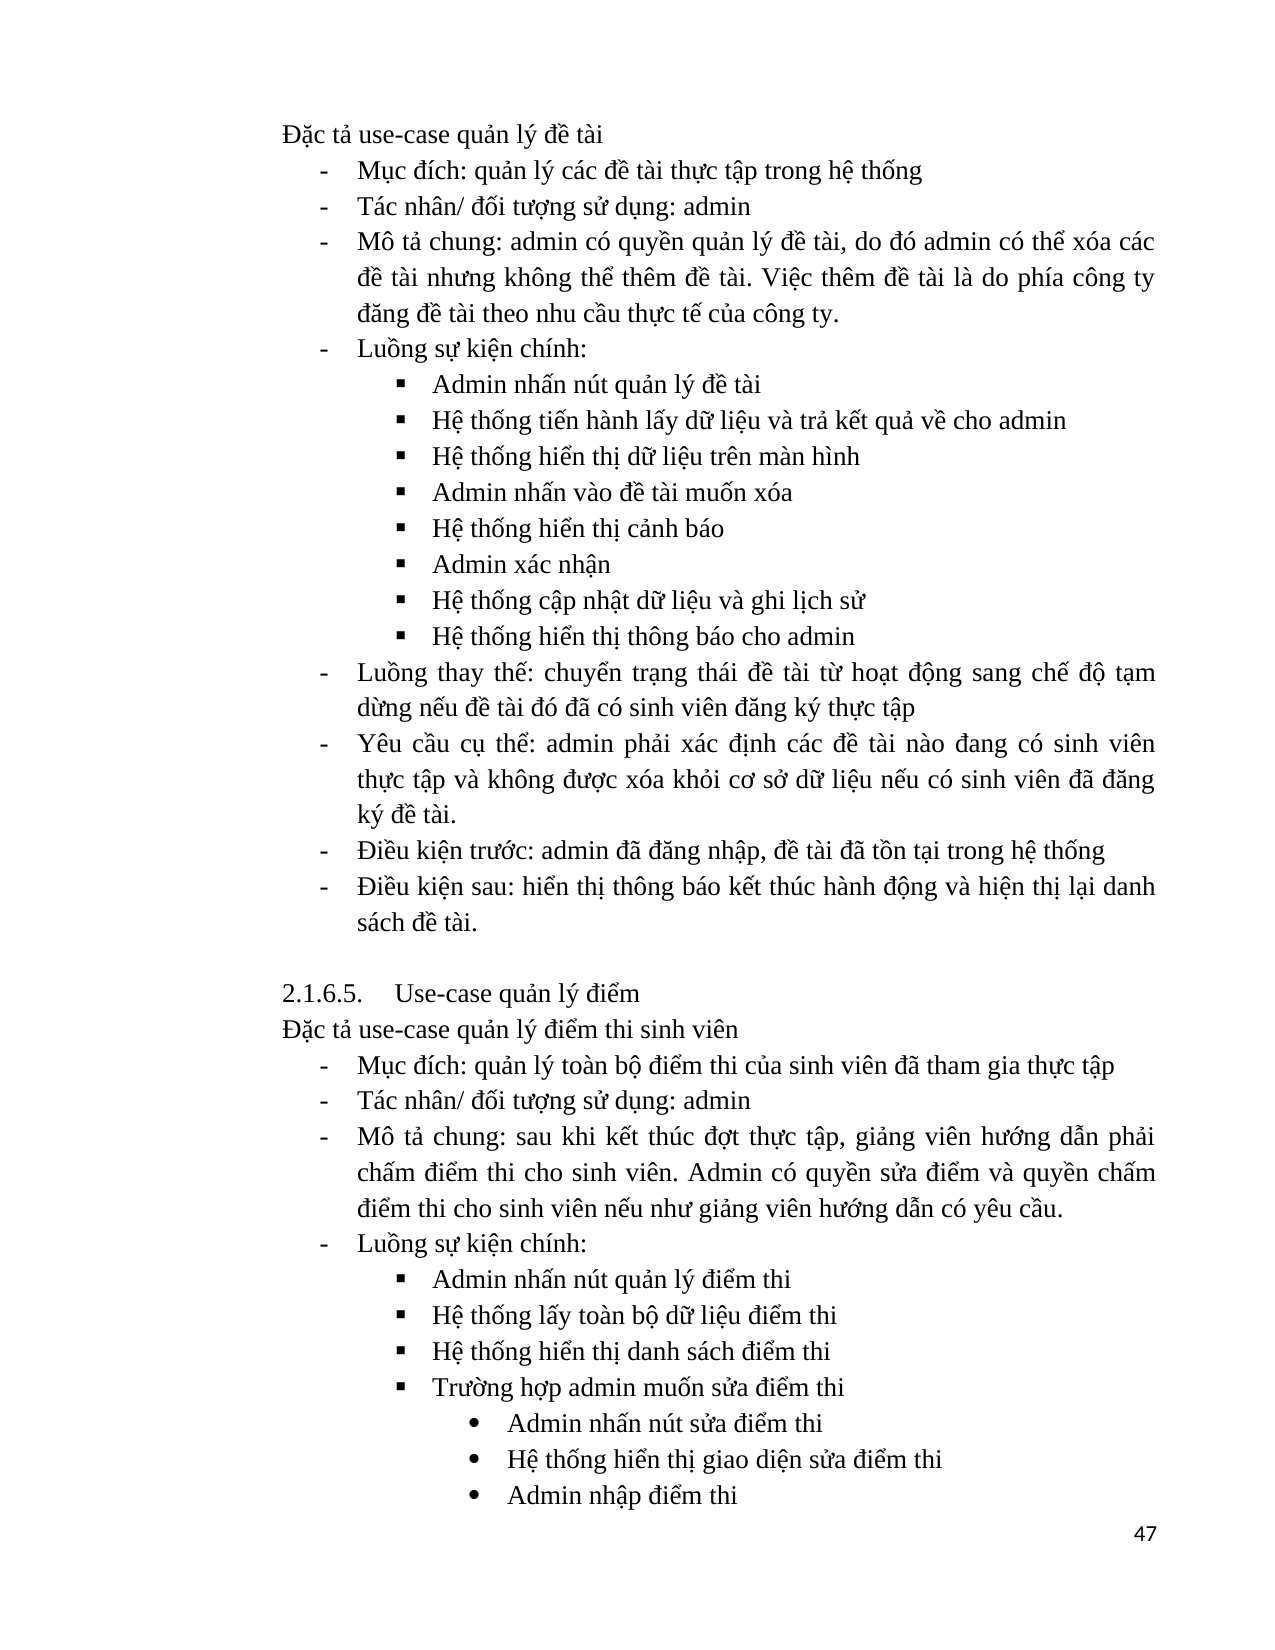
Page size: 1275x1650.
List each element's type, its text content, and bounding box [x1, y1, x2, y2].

list Điều kiện trước: admin đã đăng nhập, đề tài đã tồn tại trong hệ thống [319, 834, 1157, 866]
list Luồng sự kiện chính: [319, 332, 1157, 364]
list Mục đích: quản lý toàn bộ điểm thi của sinh viên đã tham gia thực tập [319, 1049, 1157, 1080]
list Mô tả chung: admin có quyền quản lý đề tài, do đó admin có thể xóa các đề tài nhưng không thể thêm đề tài. Việc thêm đề tài là do phía công ty đăng đề tài theo nhu cầu thực tế của công ty. [319, 225, 1157, 328]
list Hệ thống hiển thị giao diện sửa điểm thi [469, 1443, 1157, 1474]
text Đặc tả use-case quản lý đề tài [282, 118, 1157, 149]
text Đặc tả use-case quản lý điểm thi sinh viên [282, 1013, 1157, 1044]
list Admin xác nhận [394, 548, 1157, 579]
list Admin nhấn nút sửa điểm thi [469, 1407, 1157, 1438]
list Hệ thống hiển thị danh sách điểm thi [394, 1335, 1157, 1366]
list Mục đích: quản lý các đề tài thực tập trong hệ thống [319, 154, 1157, 185]
list Admin nhấn nút quản lý điểm thi [394, 1263, 1157, 1294]
list Use-case quản lý điểm [282, 977, 1157, 1008]
list Luồng thay thế: chuyển trạng thái đề tài từ hoạt động sang chế độ tạm dừng nếu đề tài đó đã có sinh viên đăng ký thực tập [319, 656, 1157, 723]
list Điều kiện sau: hiển thị thông báo kết thúc hành động và hiện thị lại danh sách đề tài. [319, 870, 1157, 937]
list Hệ thống cập nhật dữ liệu và ghi lịch sử [394, 584, 1157, 615]
list Hệ thống lấy toàn bộ dữ liệu điểm thi [394, 1299, 1157, 1330]
list Hệ thống hiển thị cảnh báo [394, 512, 1157, 543]
list Hệ thống hiển thị dữ liệu trên màn hình [394, 440, 1157, 471]
list Yêu cầu cụ thể: admin phải xác định các đề tài nào đang có sinh viên thực tập và không được xóa khỏi cơ sở dữ liệu nếu có sinh viên đã đăng ký đề tài. [319, 727, 1157, 830]
list Admin nhấn nút quản lý đề tài [394, 368, 1157, 399]
list Admin nhấn vào đề tài muốn xóa [394, 476, 1157, 507]
list Mô tả chung: sau khi kết thúc đợt thực tập, giảng viên hướng dẫn phải chấm điểm thi cho sinh viên. Admin có quyền sửa điểm và quyền chấm điểm thi cho sinh viên nếu như giảng viên hướng dẫn có yêu cầu. [319, 1120, 1157, 1223]
list Hệ thống tiến hành lấy dữ liệu và trả kết quả về cho admin [394, 404, 1157, 435]
list Tác nhân/ đối tượng sử dụng: admin [319, 1084, 1157, 1116]
list Trường hợp admin muốn sửa điểm thi [394, 1371, 1157, 1402]
list Tác nhân/ đối tượng sử dụng: admin [319, 189, 1157, 221]
list Luồng sự kiện chính: [319, 1227, 1157, 1258]
list Admin nhập điểm thi [469, 1479, 1157, 1510]
list Hệ thống hiển thị thông báo cho admin [394, 620, 1157, 651]
